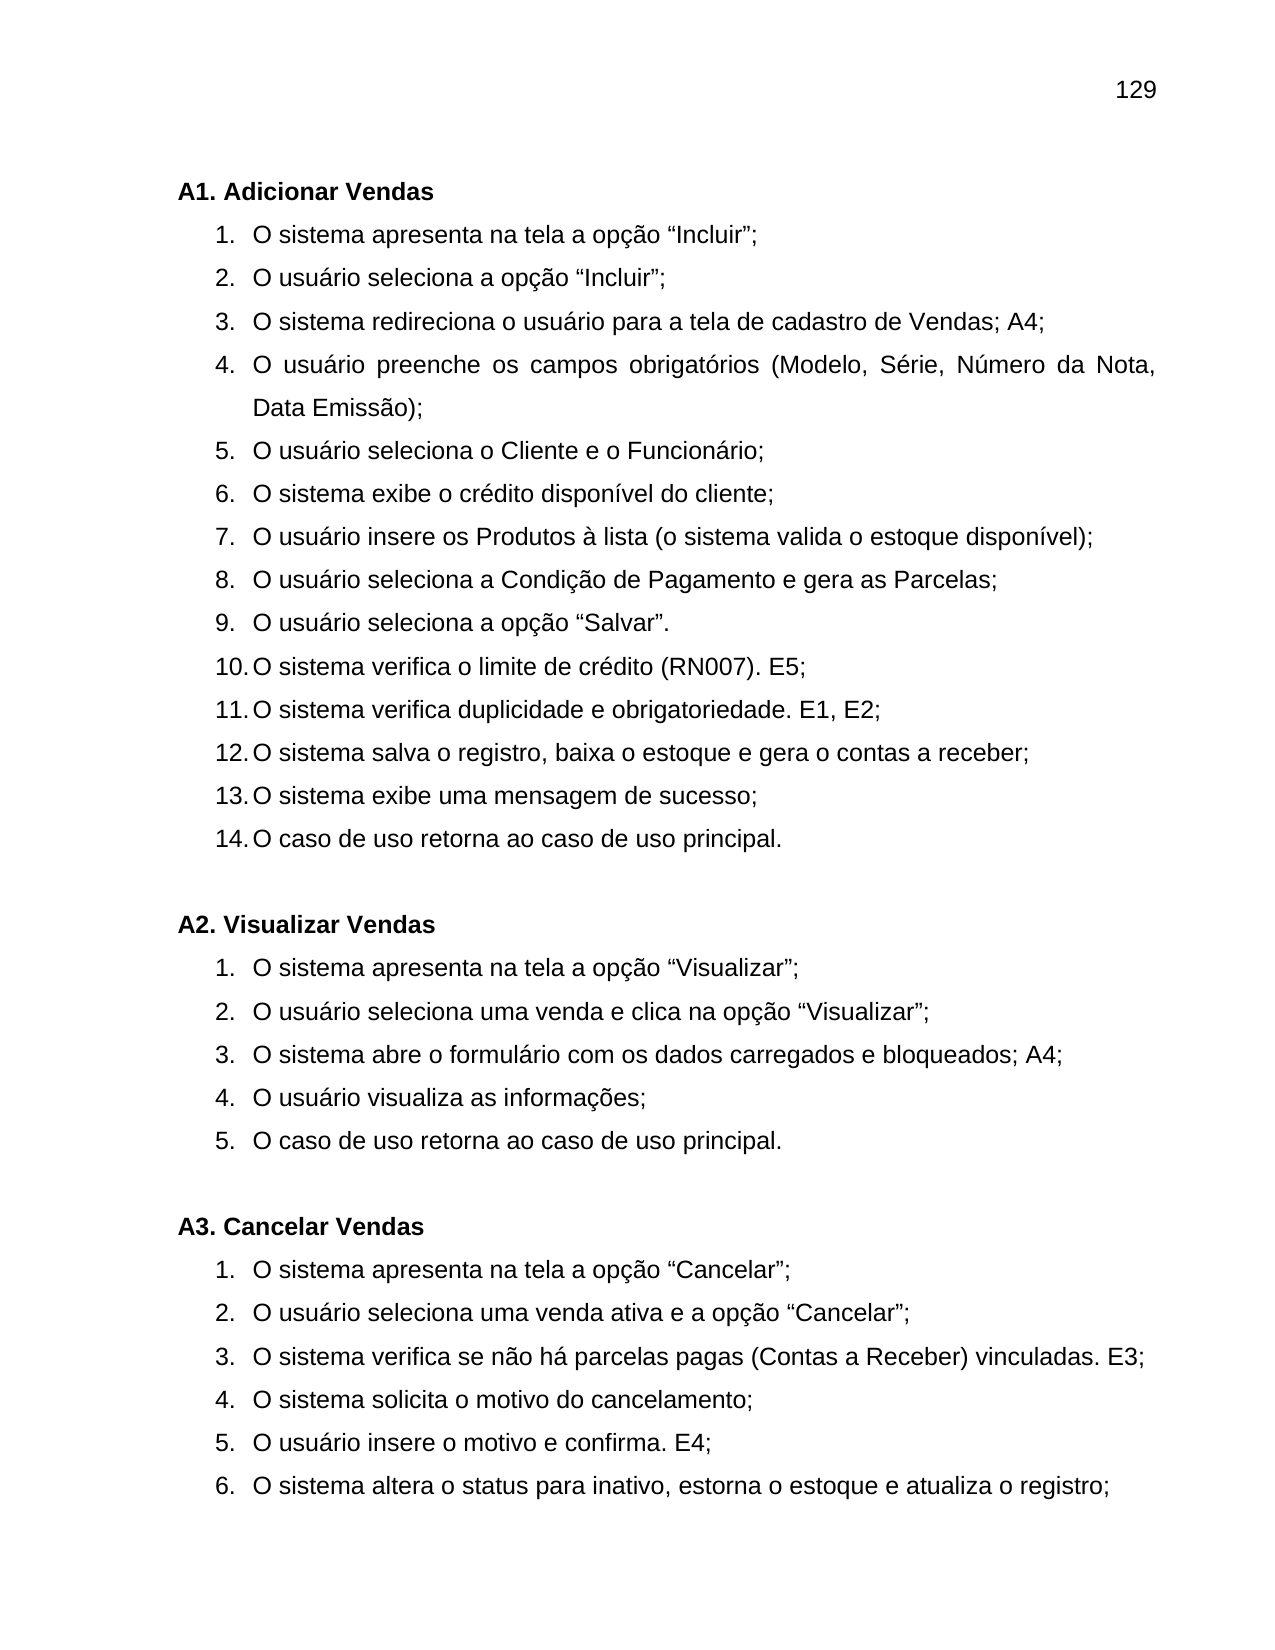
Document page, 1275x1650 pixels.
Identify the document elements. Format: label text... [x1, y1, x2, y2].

list O sistema apresenta na tela a opção “Incluir”; [215, 220, 1157, 249]
list O sistema verifica duplicidade e obrigatoriedade. E1, E2; [215, 695, 1157, 723]
text A2. Visualizar Vendas [177, 910, 1157, 939]
list O sistema apresenta na tela a opção “Cancelar”; [215, 1255, 1157, 1284]
text A3. Cancelar Vendas [177, 1212, 1157, 1241]
list O usuário seleciona o Cliente e o Funcionário; [215, 436, 1157, 465]
list O sistema abre o formulário com os dados carregados e bloqueados; A4; [215, 1040, 1157, 1068]
list O sistema verifica o limite de crédito (RN007). E5; [215, 652, 1157, 680]
list O usuário visualiza as informações; [215, 1083, 1157, 1112]
list O sistema redireciona o usuário para a tela de cadastro de Vendas; A4; [215, 307, 1157, 335]
list O usuário insere o motivo e confirma. E4; [215, 1428, 1157, 1457]
list O sistema exibe o crédito disponível do cliente; [215, 479, 1157, 508]
list O usuário seleciona a opção “Salvar”. [215, 608, 1157, 637]
text A1. Adicionar Vendas [177, 177, 1157, 206]
list O usuário seleciona uma venda ativa e a opção “Cancelar”; [215, 1298, 1157, 1327]
list O sistema verifica se não há parcelas pagas (Contas a Receber) vinculadas. E3; [215, 1342, 1157, 1370]
list O sistema altera o status para inativo, estorna o estoque e atualiza o registro; [215, 1471, 1157, 1500]
list O sistema exibe uma mensagem de sucesso; [215, 781, 1157, 810]
list O caso de uso retorna ao caso de uso principal. [215, 1126, 1157, 1155]
list O caso de uso retorna ao caso de uso principal. [215, 824, 1157, 853]
list O sistema apresenta na tela a opção “Visualizar”; [215, 953, 1157, 982]
list O usuário insere os Produtos à lista (o sistema valida o estoque disponível); [215, 522, 1157, 551]
list O sistema solicita o motivo do cancelamento; [215, 1385, 1157, 1413]
list O usuário seleciona uma venda e clica na opção “Visualizar”; [215, 997, 1157, 1025]
list O sistema salva o registro, baixa o estoque e gera o contas a receber; [215, 738, 1157, 767]
list O usuário seleciona a Condição de Pagamento e gera as Parcelas; [215, 565, 1157, 594]
list O usuário seleciona a opção “Incluir”; [215, 263, 1157, 292]
list O usuário preenche os campos obrigatórios (Modelo, Série, Número da Nota, Data Emissão); [215, 350, 1157, 422]
